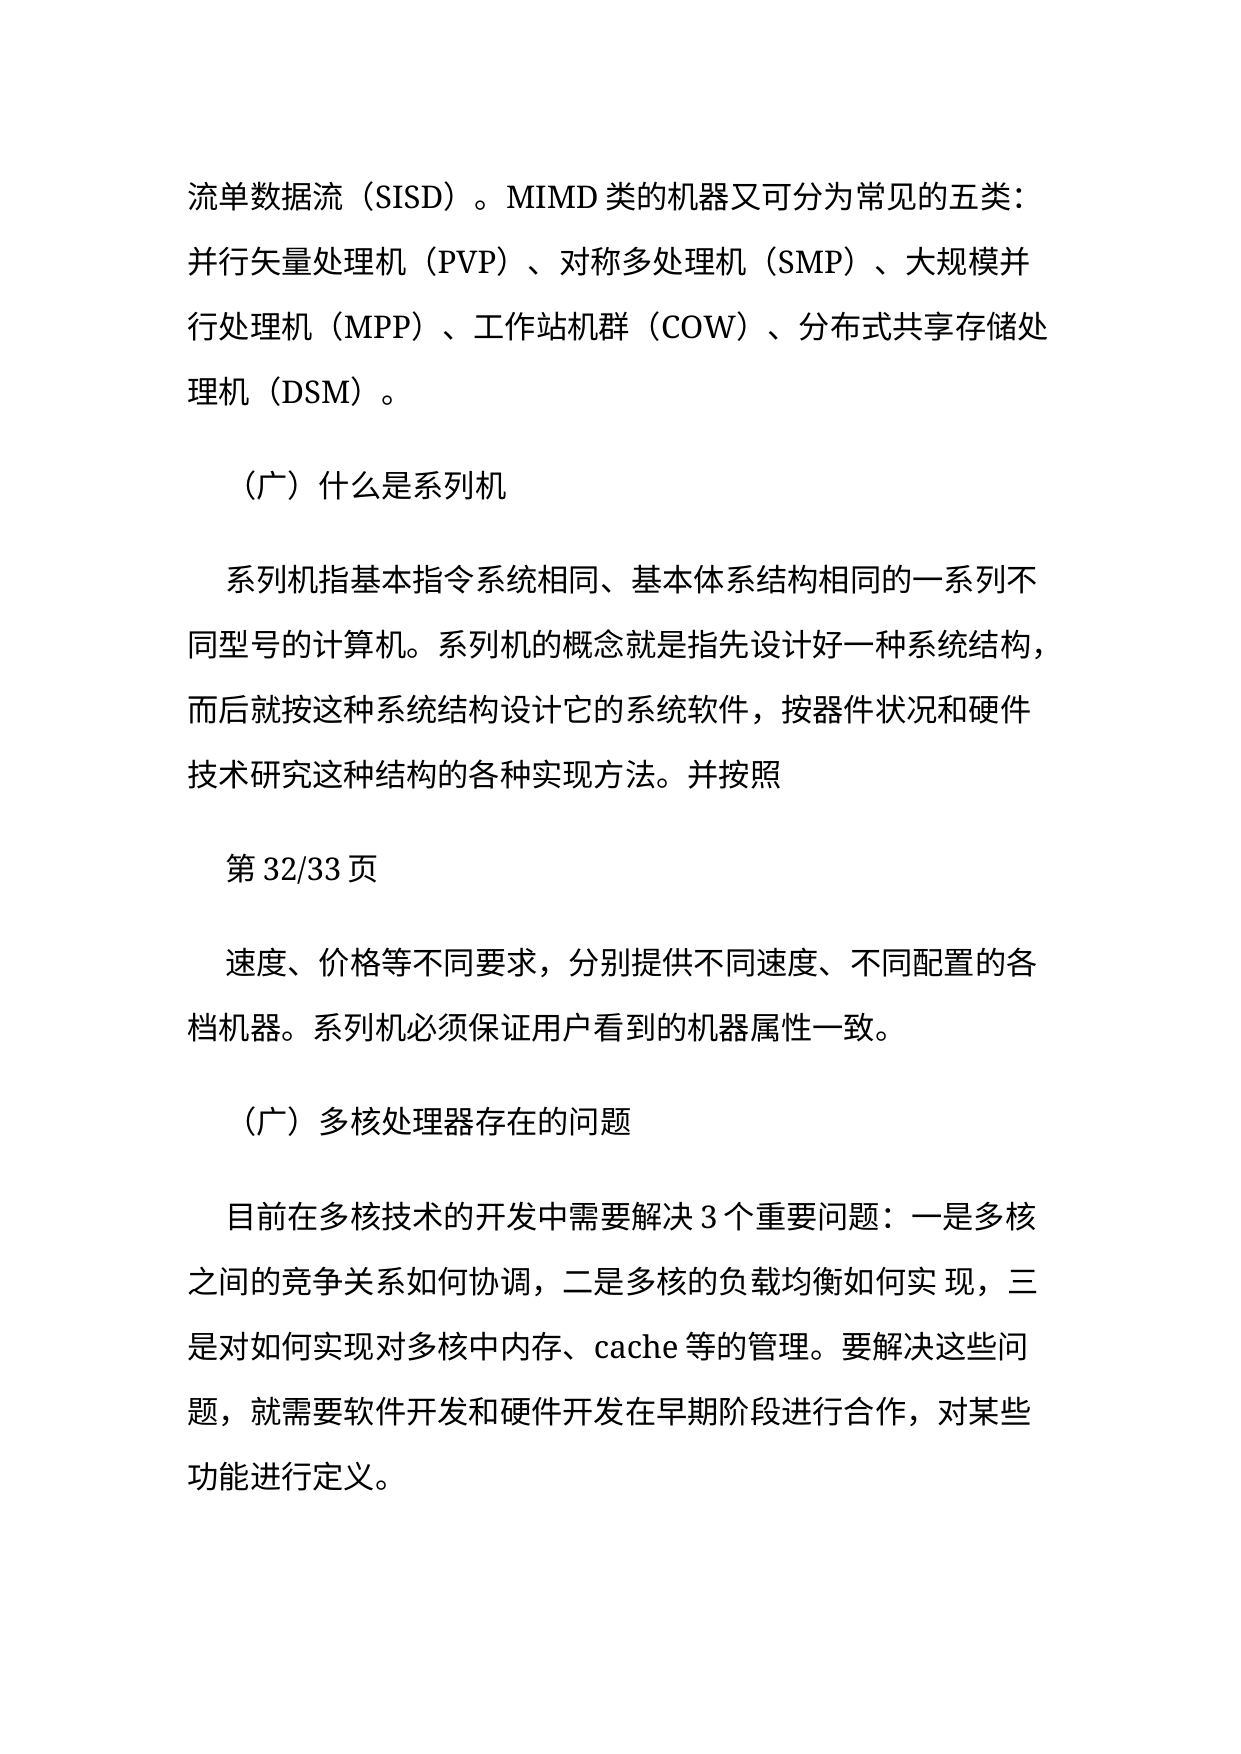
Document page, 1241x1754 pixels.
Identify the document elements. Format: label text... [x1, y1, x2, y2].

text （广）什么是系列机 [187, 451, 1053, 516]
text （广）多核处理器存在的问题 [187, 1088, 1053, 1153]
text 系列机指基本指令系统相同、基本体系结构相同的一系列不同型号的计算机。系列机的概念就是指先设计好一种系统结构，而后就按这种系统结构设计它的系统软件，按器件状况和硬件技术研究这种结构的各种实现方法。并按照 [187, 545, 1053, 805]
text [187, 162, 1053, 422]
text 速度、价格等不同要求，分别提供不同速度、不同配置的各档机器。系列机必须保证用户看到的机器属性一致。 [187, 929, 1053, 1059]
text 目前在多核技术的开发中需要解决3个重要问题：一是多核之间的竞争关系如何协调，二是多核的负载均衡如何实 现，三是对如何实现对多核中内存、cache等的管理。要解决这些问题，就需要软件开发和硬件开发在早期阶段进行合作，对某些功能进行定义。 [187, 1182, 1053, 1507]
text 第32/33页 [187, 834, 1053, 899]
